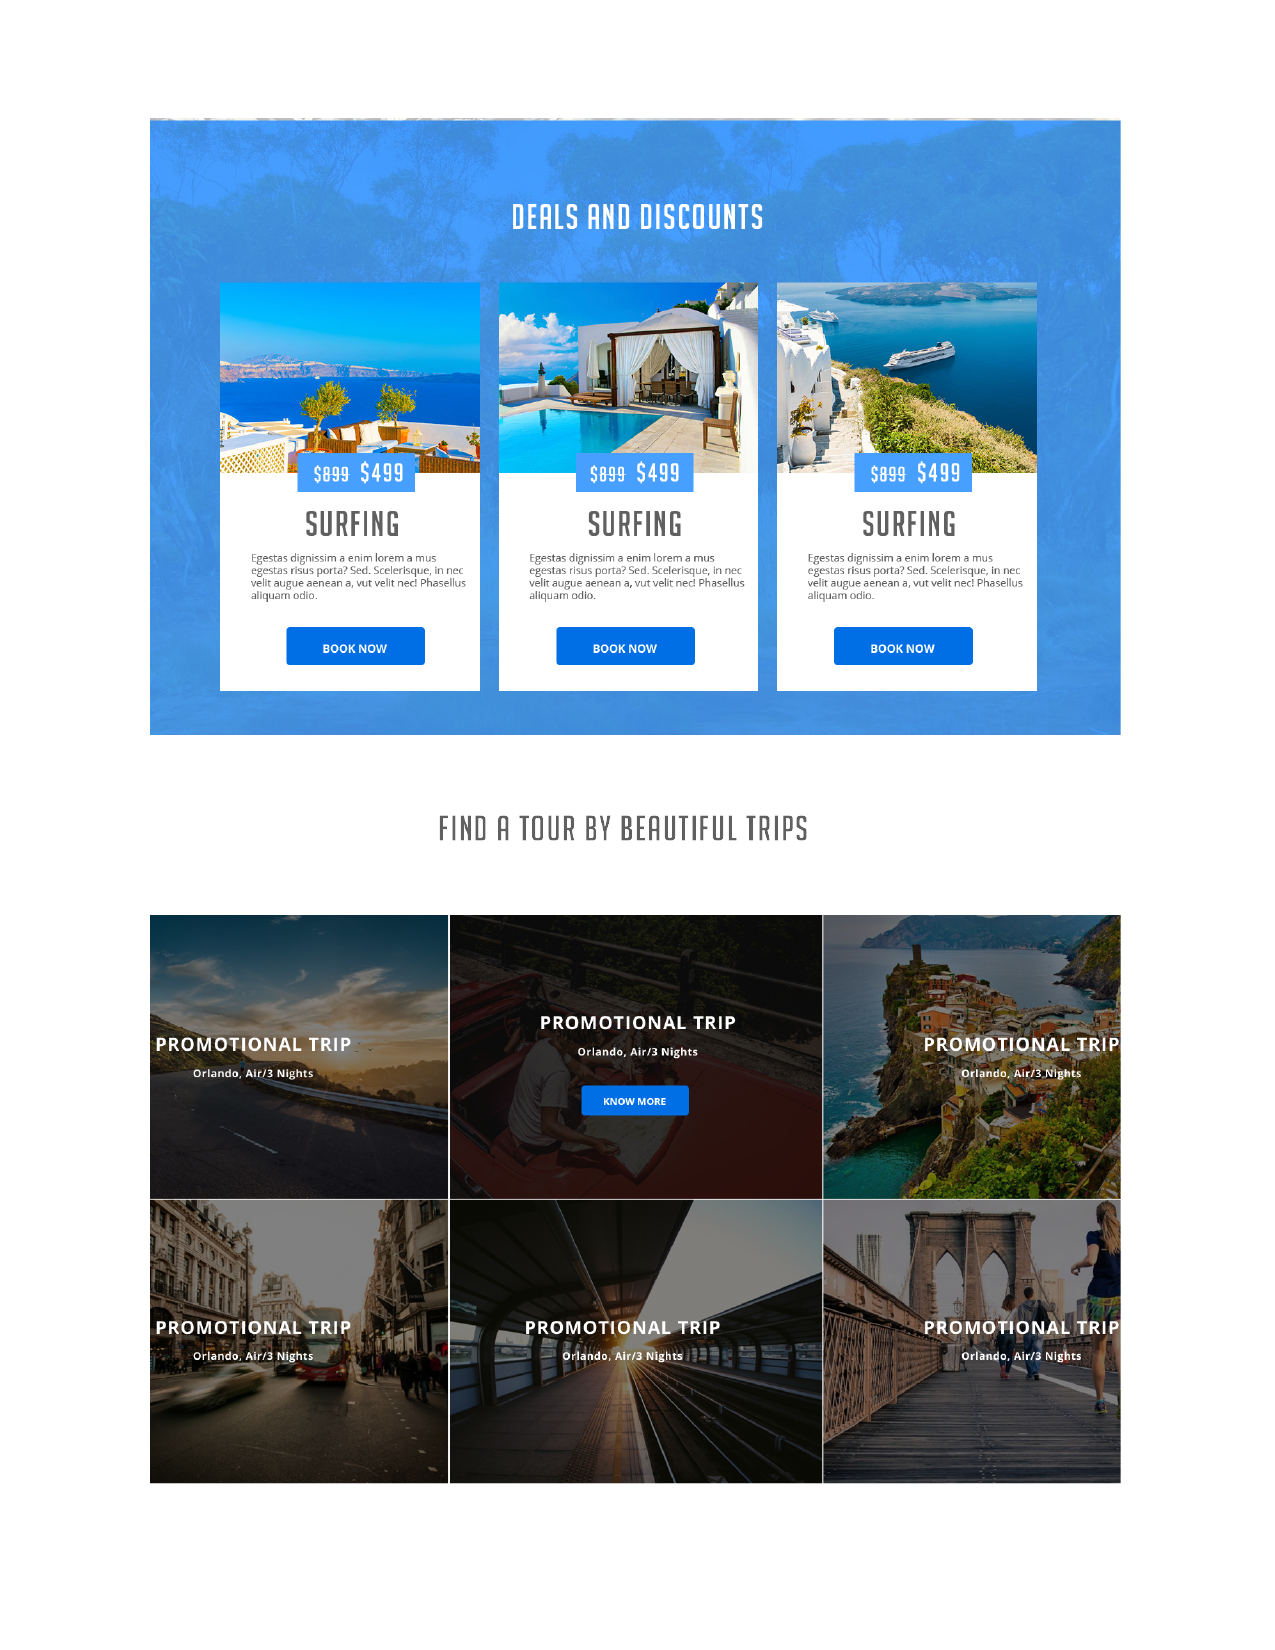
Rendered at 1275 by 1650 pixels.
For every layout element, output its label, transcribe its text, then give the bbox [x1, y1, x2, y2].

picture [150, 118, 1121, 1495]
